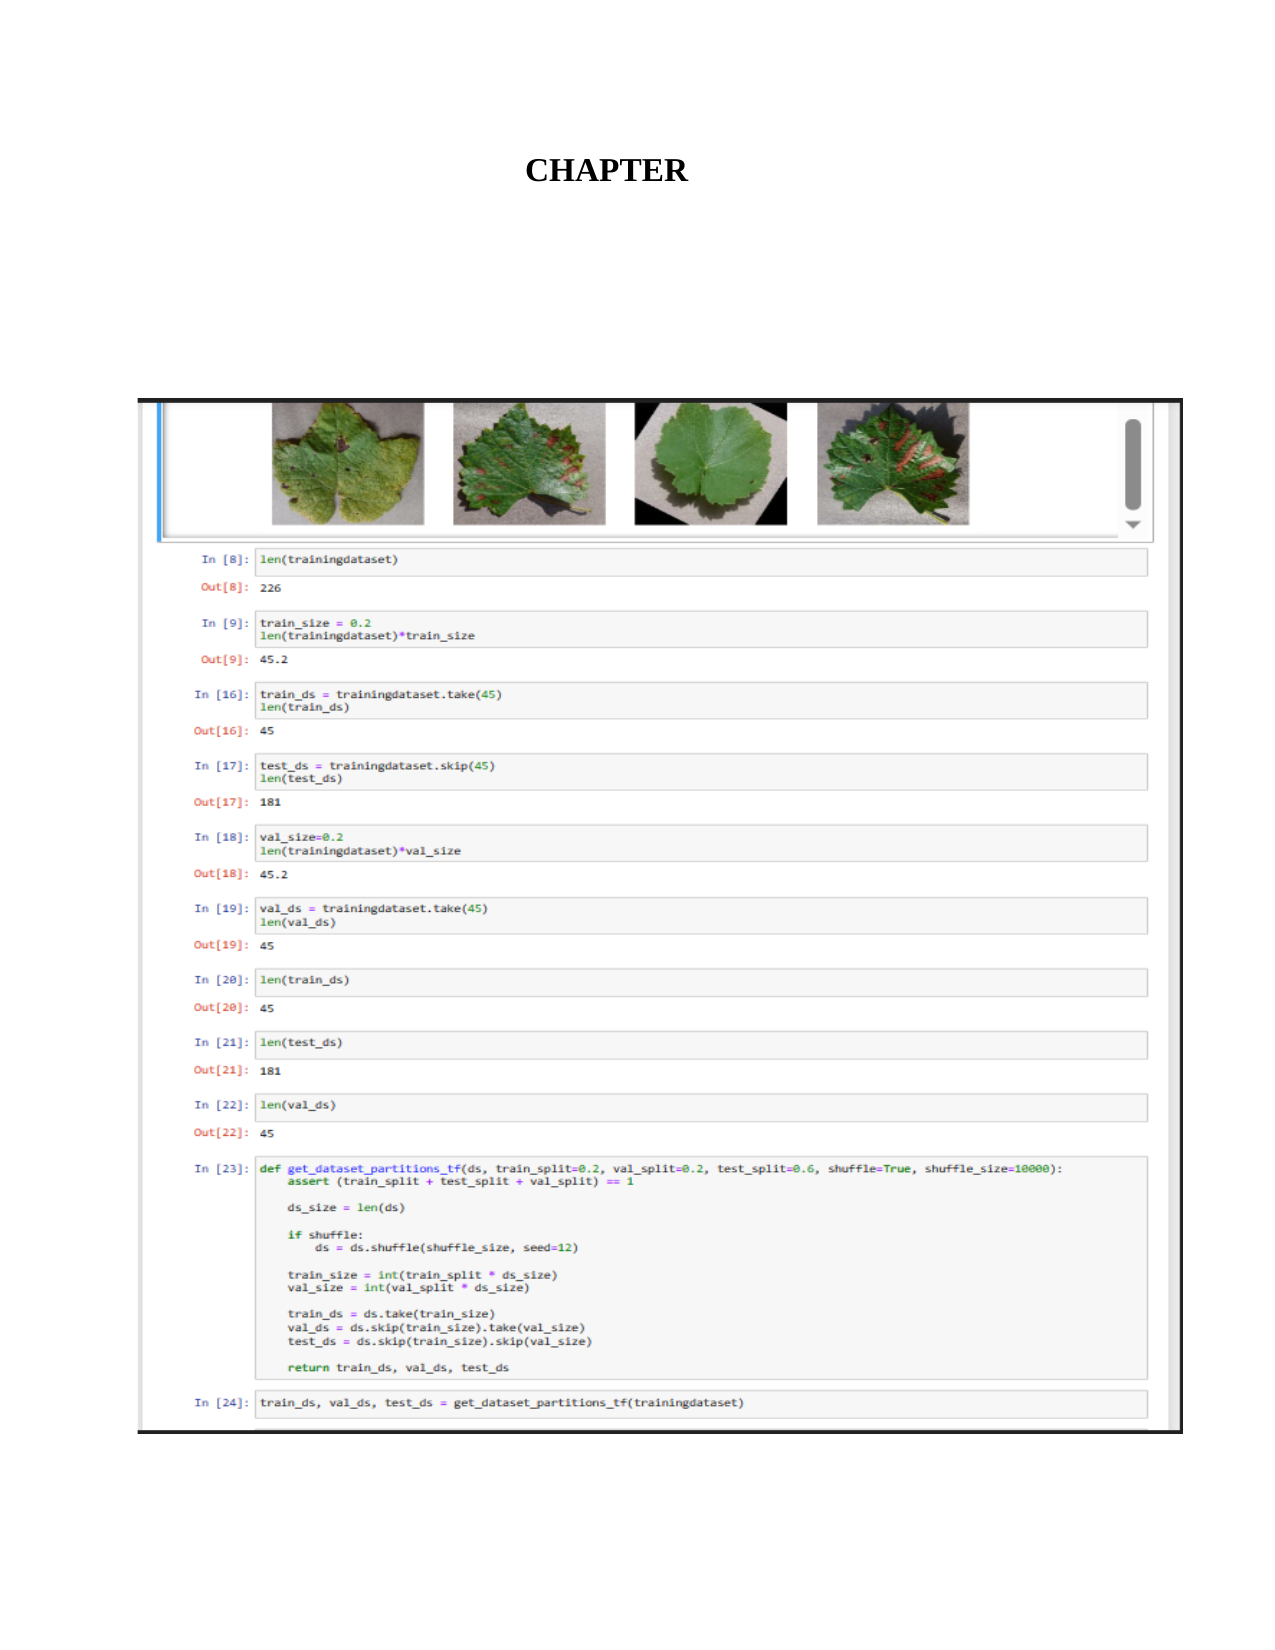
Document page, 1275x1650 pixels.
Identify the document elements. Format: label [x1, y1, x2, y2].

picture [137, 398, 1183, 1434]
